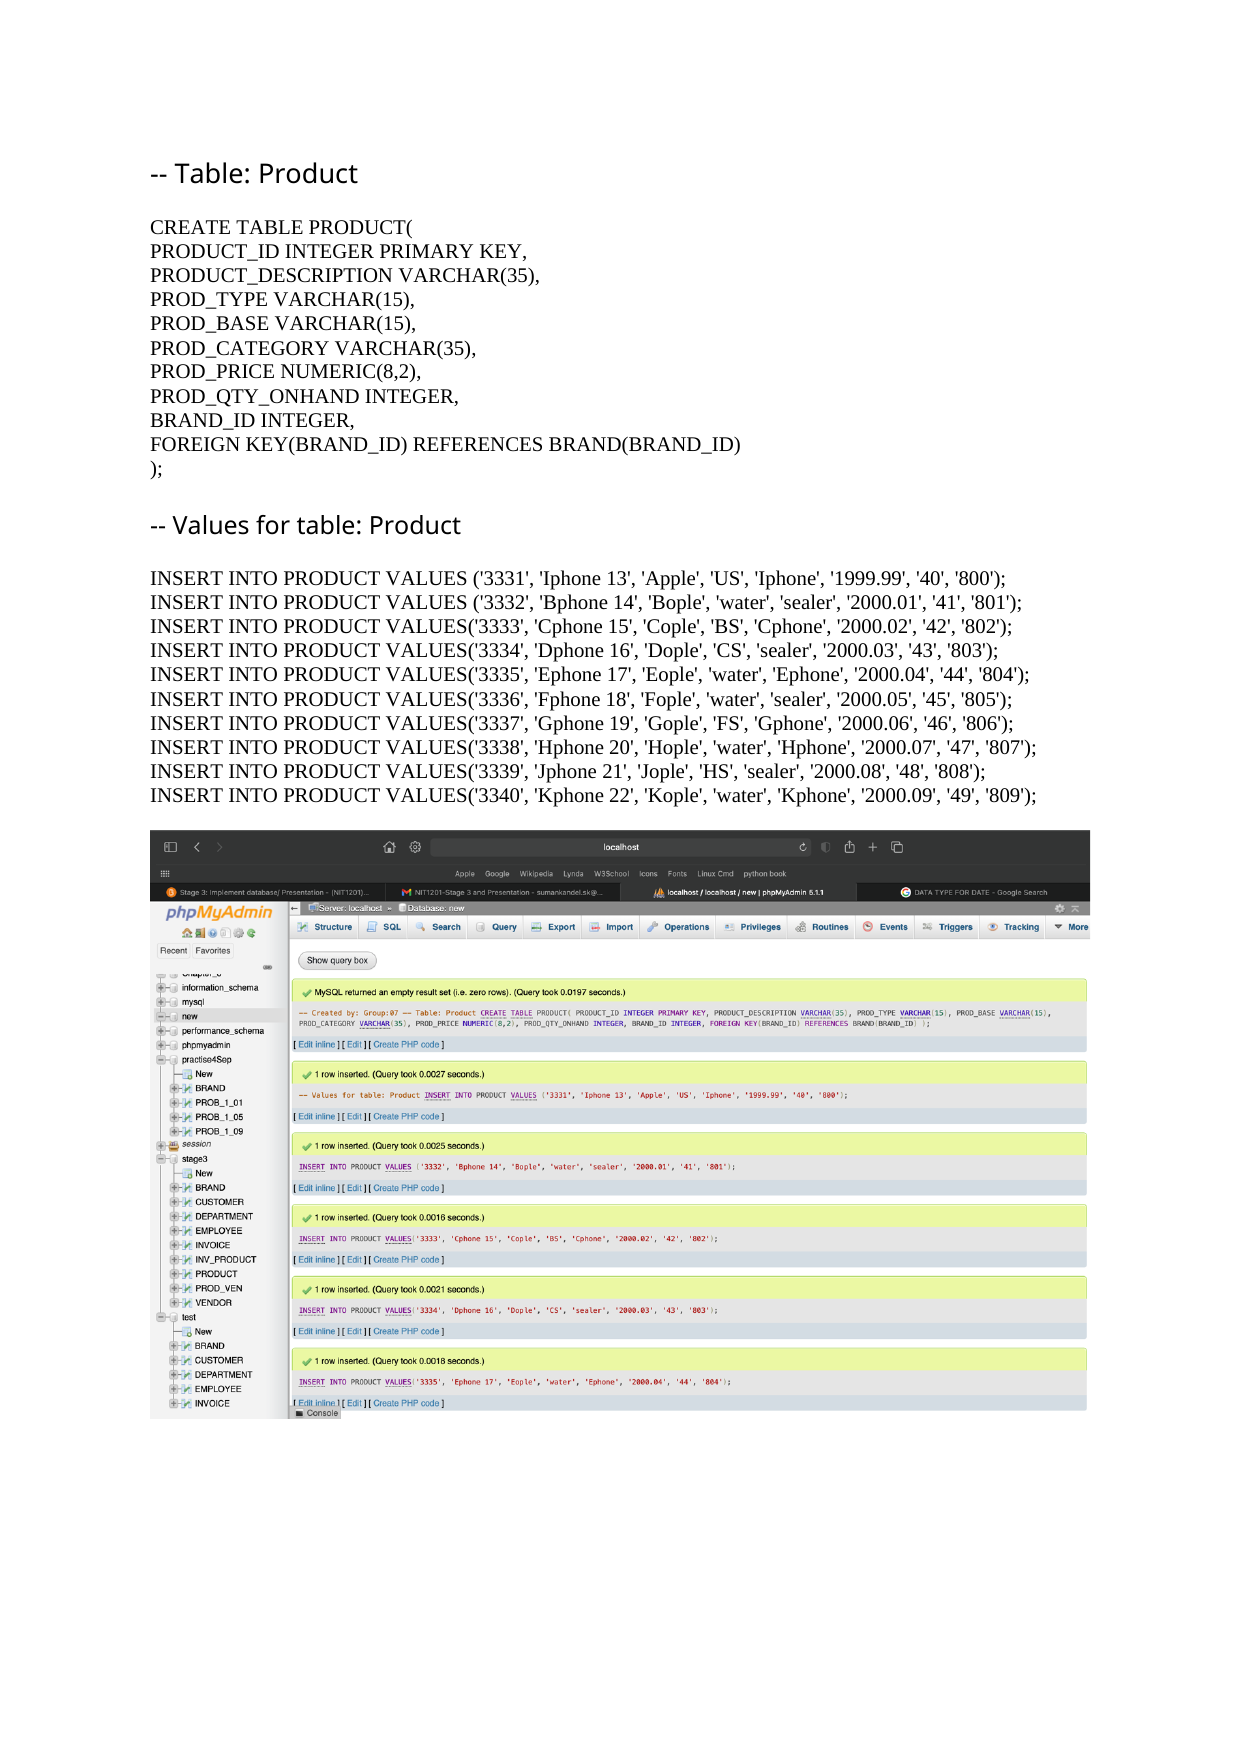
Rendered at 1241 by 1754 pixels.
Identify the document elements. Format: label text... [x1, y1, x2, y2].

text INSERT INTO PRODUCT VALUES('3340', 'Kphone 22', 'Kople', 'water', 'Kphone', '2000.09', '49', '809'); [150, 783, 1090, 807]
text PROD_CATEGORY VARCHAR(35), [150, 335, 1090, 359]
text INSERT INTO PRODUCT VALUES('3337', 'Gphone 19', 'Gople', 'FS', 'Gphone', '2000.06', '46', '806'); [150, 711, 1090, 734]
picture [150, 830, 1091, 1419]
text PRODUCT_DESCRIPTION VARCHAR(35), [150, 263, 1090, 287]
text CREATE TABLE PRODUCT( [150, 215, 1090, 239]
text INSERT INTO PRODUCT VALUES('3336', 'Fphone 18', 'Fople', 'water', 'sealer', '2000.05', '45', '805'); [150, 686, 1090, 711]
text PROD_PRICE NUMERIC(8,2), [150, 359, 1090, 383]
text INSERT INTO PRODUCT VALUES ('3332', 'Bphone 14', 'Bople', 'water', 'sealer', '2000.01', '41', '801'); [150, 590, 1090, 614]
text PROD_QTY_ONHAND INTEGER, [150, 383, 1090, 408]
text INSERT INTO PRODUCT VALUES('3335', 'Ephone 17', 'Eople', 'water', 'Ephone', '2000.04', '44', '804'); [150, 662, 1090, 686]
text INSERT INTO PRODUCT VALUES('3339', 'Jphone 21', 'Jople', 'HS', 'sealer', '2000.08', '48', '808'); [150, 759, 1090, 783]
subtitle -- Table: Product [150, 154, 1090, 191]
text PROD_BASE VARCHAR(15), [150, 311, 1090, 335]
text INSERT INTO PRODUCT VALUES ('3331', 'Iphone 13', 'Apple', 'US', 'Iphone', '1999.99', '40', '800'); [150, 566, 1090, 590]
text BRAND_ID INTEGER, [150, 408, 1090, 432]
text ); [150, 456, 1090, 480]
subtitle -- Values for table: Product [150, 508, 1090, 542]
text INSERT INTO PRODUCT VALUES('3338', 'Hphone 20', 'Hople', 'water', 'Hphone', '2000.07', '47', '807'); [150, 734, 1090, 759]
text INSERT INTO PRODUCT VALUES('3333', 'Cphone 15', 'Cople', 'BS', 'Cphone', '2000.02', '42', '802'); [150, 614, 1090, 638]
text FOREIGN KEY(BRAND_ID) REFERENCES BRAND(BRAND_ID) [150, 432, 1090, 456]
text PROD_TYPE VARCHAR(15), [150, 287, 1090, 311]
text PRODUCT_ID INTEGER PRIMARY KEY, [150, 239, 1090, 263]
text INSERT INTO PRODUCT VALUES('3334', 'Dphone 16', 'Dople', 'CS', 'sealer', '2000.03', '43', '803'); [150, 638, 1090, 662]
